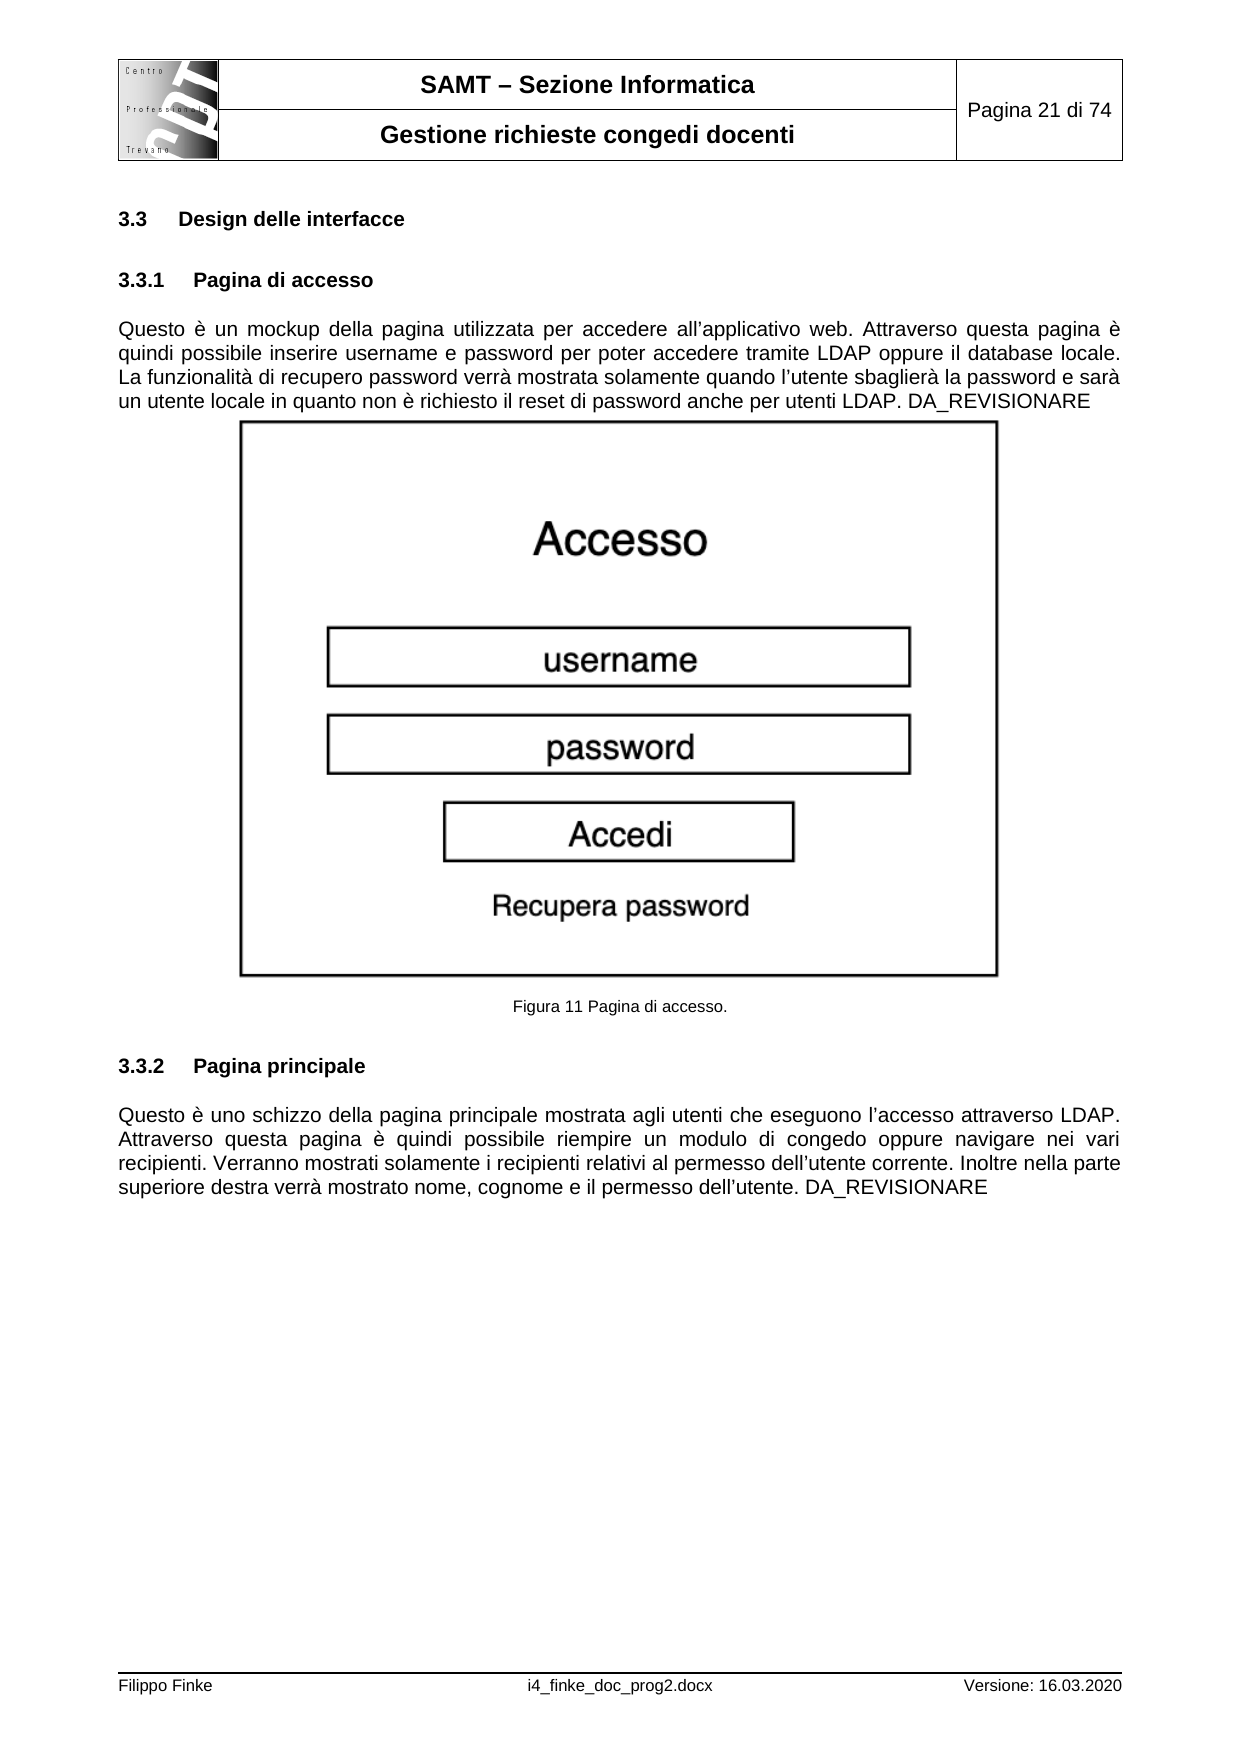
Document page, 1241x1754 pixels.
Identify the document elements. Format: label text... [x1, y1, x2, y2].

text Questo è un mockup della pagina utilizzata per accedere all’applicativo web. Attraverso questa pagina è quindi possibile inserire username e password per poter accedere tramite LDAP oppure il database locale. La funzionalità di recupero password verrà mostrata solamente quando l’utente sbaglierà la password e sarà un utente locale in quanto non è richiesto il reset di password anche per utenti LDAP. DA_REVISIONARE [118, 317, 1122, 413]
text Questo è uno schizzo della pagina principale mostrata agli utenti che eseguono l’accesso attraverso LDAP. Attraverso questa pagina è quindi possibile riempire un modulo di congedo oppure navigare nei vari recipienti. Verranno mostrati solamente i recipienti relativi al permesso dell’utente corrente. Inoltre nella parte superiore destra verrà mostrato nome, cognome e il permesso dell’utente. DA_REVISIONARE [118, 1103, 1122, 1198]
subtitle Design delle interfacce [118, 207, 1122, 231]
picture [118, 60, 218, 159]
text Figura 11 Pagina di accesso. [118, 997, 1122, 1016]
subtitle Pagina principale [118, 1054, 1122, 1078]
picture [236, 413, 1004, 985]
subtitle Pagina di accesso [118, 268, 1122, 292]
